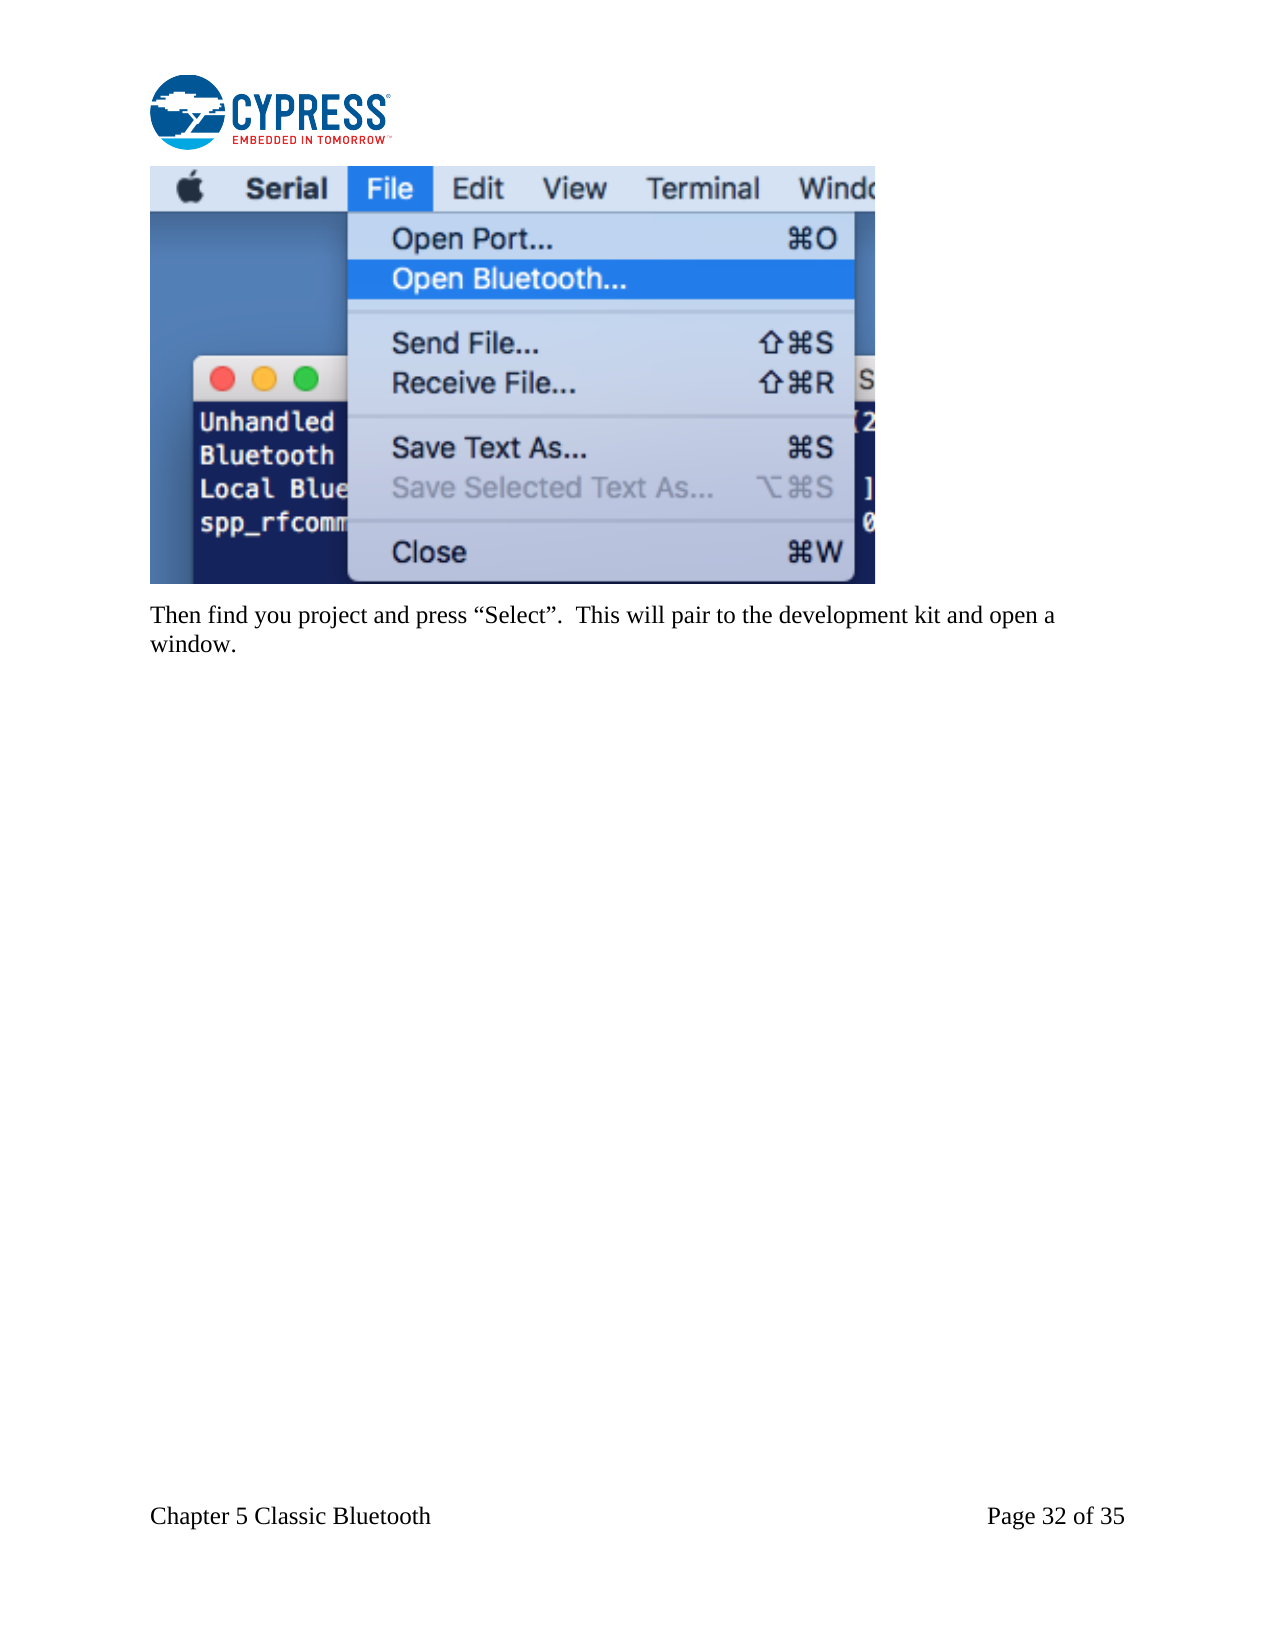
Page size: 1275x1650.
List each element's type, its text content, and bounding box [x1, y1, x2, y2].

text Then find you project and press “Select”. This will pair to the development kit and open a window. [150, 600, 1125, 657]
picture [150, 75, 392, 150]
picture [150, 166, 876, 584]
